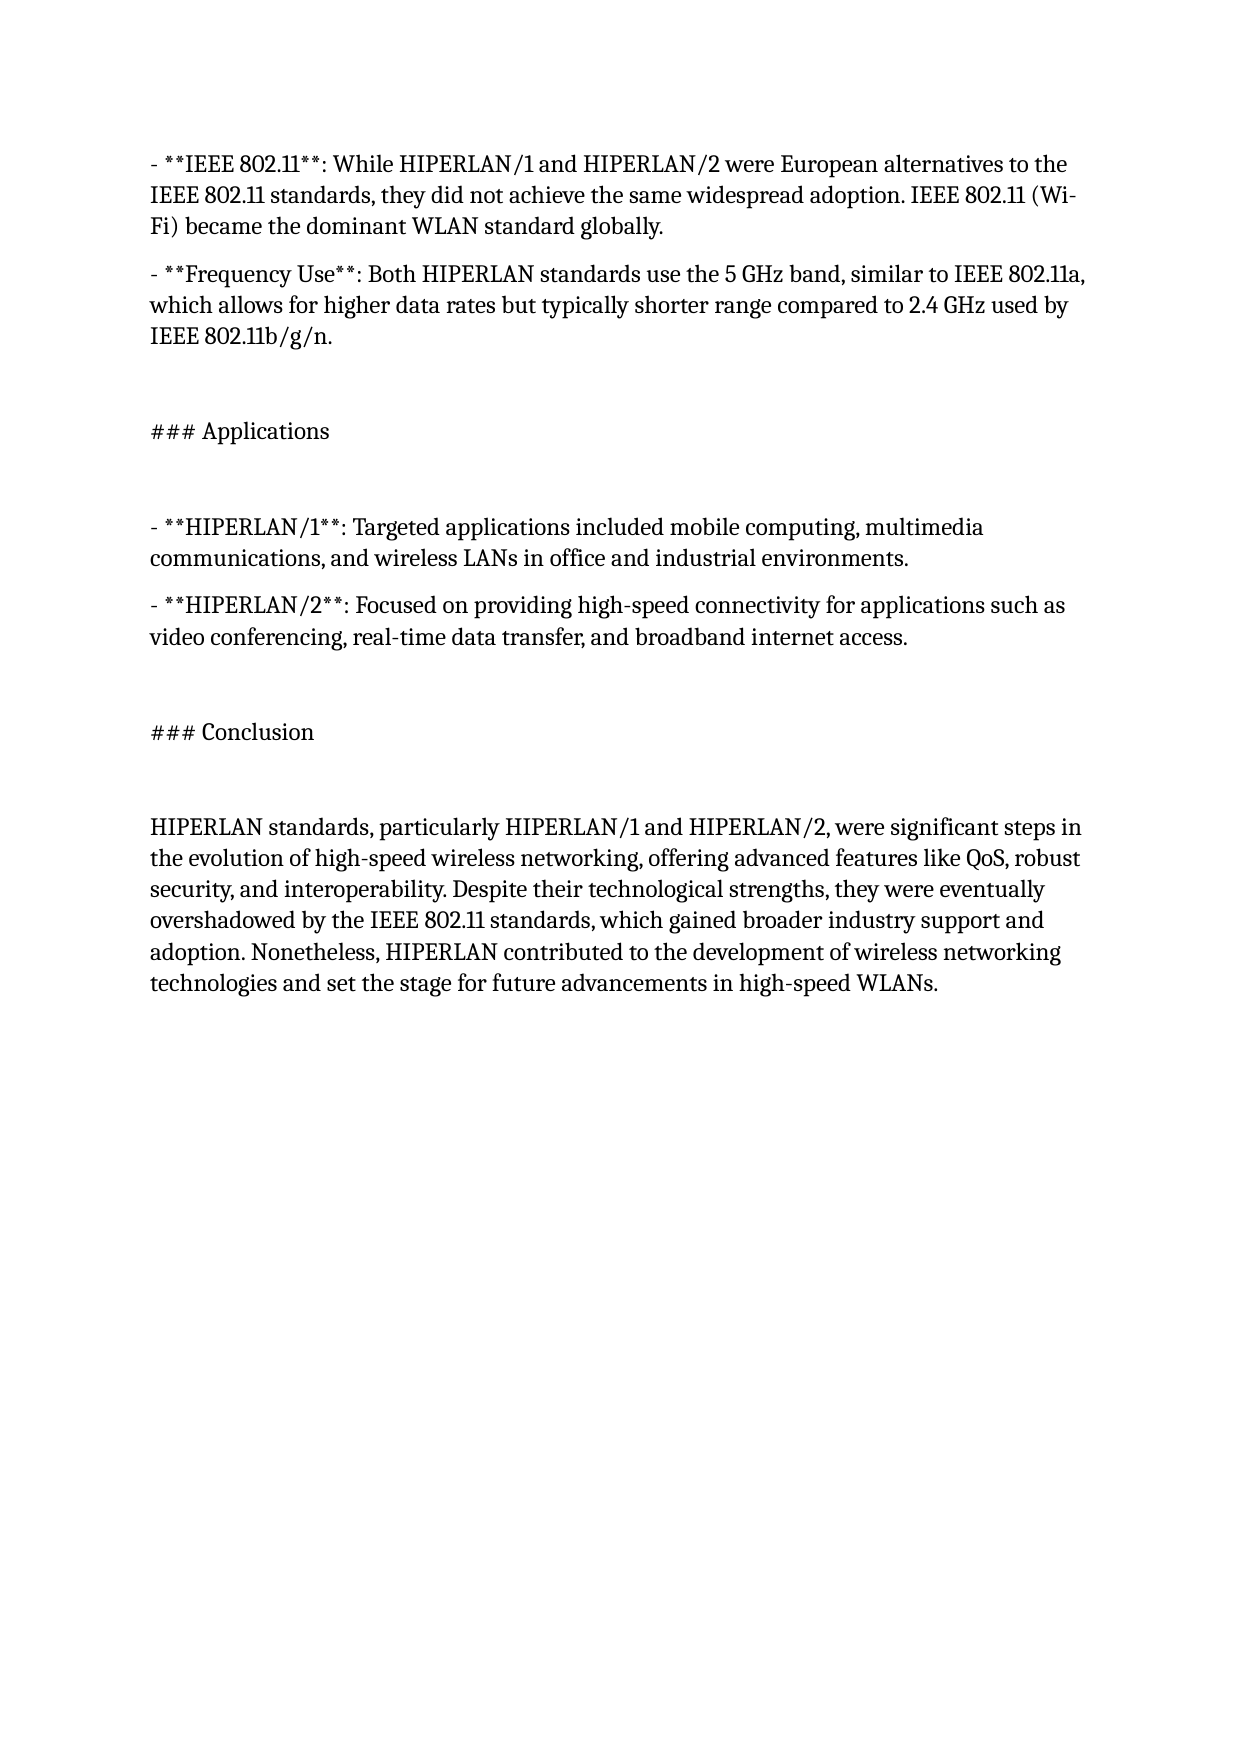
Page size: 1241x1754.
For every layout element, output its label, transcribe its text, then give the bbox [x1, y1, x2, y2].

text ### Applications [150, 417, 1090, 446]
text - **IEEE 802.11**: While HIPERLAN/1 and HIPERLAN/2 were European alternatives to the IEEE 802.11 standards, they did not achieve the same widespread adoption. IEEE 802.11 (Wi-Fi) became the dominant WLAN standard globally. [150, 150, 1090, 241]
text - **HIPERLAN/1**: Targeted applications included mobile computing, multimedia communications, and wireless LANs in office and industrial environments. [150, 513, 1090, 572]
text - **Frequency Use**: Both HIPERLAN standards use the 5 GHz band, similar to IEEE 802.11a, which allows for higher data rates but typically shorter range compared to 2.4 GHz used by IEEE 802.11b/g/n. [150, 260, 1090, 351]
text ### Conclusion [150, 718, 1090, 747]
text HIPERLAN standards, particularly HIPERLAN/1 and HIPERLAN/2, were significant steps in the evolution of high-speed wireless networking, offering advanced features like QoS, robust security, and interoperability. Despite their technological strengths, they were eventually overshadowed by the IEEE 802.11 standards, which gained broader industry support and adoption. Nonetheless, HIPERLAN contributed to the development of wireless networking technologies and set the stage for future advancements in high-speed WLANs. [150, 813, 1090, 997]
text - **HIPERLAN/2**: Focused on providing high-speed connectivity for applications such as video conferencing, real-time data transfer, and broadband internet access. [150, 591, 1090, 651]
